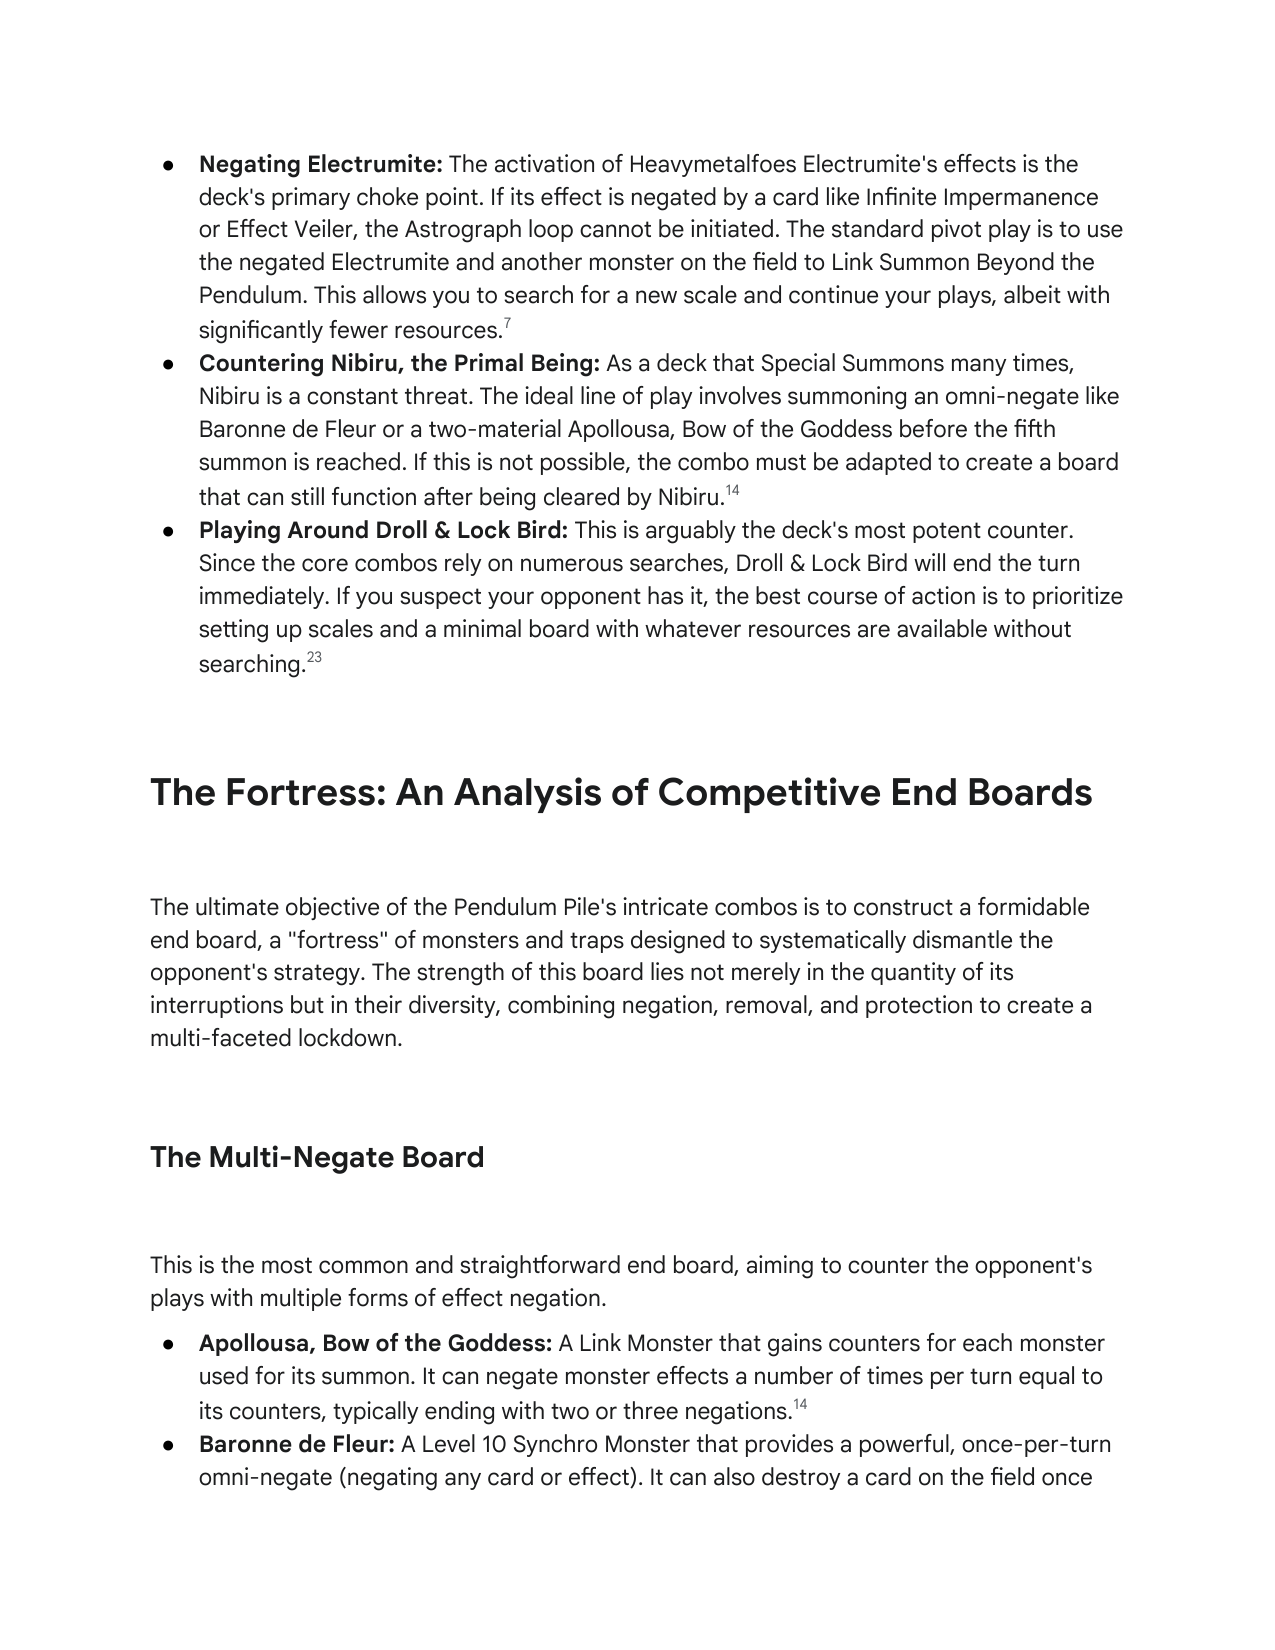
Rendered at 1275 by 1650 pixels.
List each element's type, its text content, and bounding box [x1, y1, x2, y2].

list Apollousa, Bow of the Goddess: A Link Monster that gains counters for each monster used for its summon. It can negate monster effects a number of times per turn equal to its counters, typically ending with two or three negations.14 [161, 1329, 1125, 1426]
subtitle The Fortress: An Analysis of Competitive End Boards [150, 769, 1125, 816]
list Countering Nibiru, the Primal Being: As a deck that Special Summons many times, Nibiru is a constant threat. The ideal line of play involves summoning an omni-negate like Baronne de Fleur or a two-material Apollousa, Bow of the Goddess before the fifth summon is reached. If this is not possible, the combo must be adapted to create a board that can still function after being cleared by Nibiru.14 [161, 350, 1125, 512]
text This is the most common and straightforward end board, aiming to counter the opponent's plays with multiple forms of effect negation. [150, 1251, 1125, 1313]
text The ultimate objective of the Pendulum Pile's intricate combos is to construct a formidable end board, a "fortress" of monsters and traps designed to systematically dismantle the opponent's strategy. The strength of this board lies not merely in the quantity of its interruptions but in their diversity, combining negation, removal, and protection to create a multi-faceted lockdown. [150, 893, 1125, 1053]
list Negating Electrumite: The activation of Heavymetalfoes Electrumite's effects is the deck's primary choke point. If its effect is negated by a card like Infinite Impermanence or Effect Veiler, the Astrograph loop cannot be initiated. The standard pivot play is to use the negated Electrumite and another monster on the field to Link Summon Beyond the Pendulum. This allows you to search for a new scale and continue your plays, albeit with significantly fewer resources.7 [161, 150, 1125, 345]
list Playing Around Droll & Lock Bird: This is arguably the deck's most potent counter. Since the core combos rely on numerous searches, Droll & Lock Bird will end the turn immediately. If you suspect your opponent has it, the best course of action is to prioritize setting up scales and a minimal board with whatever resources are available without searching.23 [161, 517, 1125, 679]
subtitle The Multi-Negate Board [150, 1139, 1125, 1176]
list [161, 1431, 1125, 1492]
